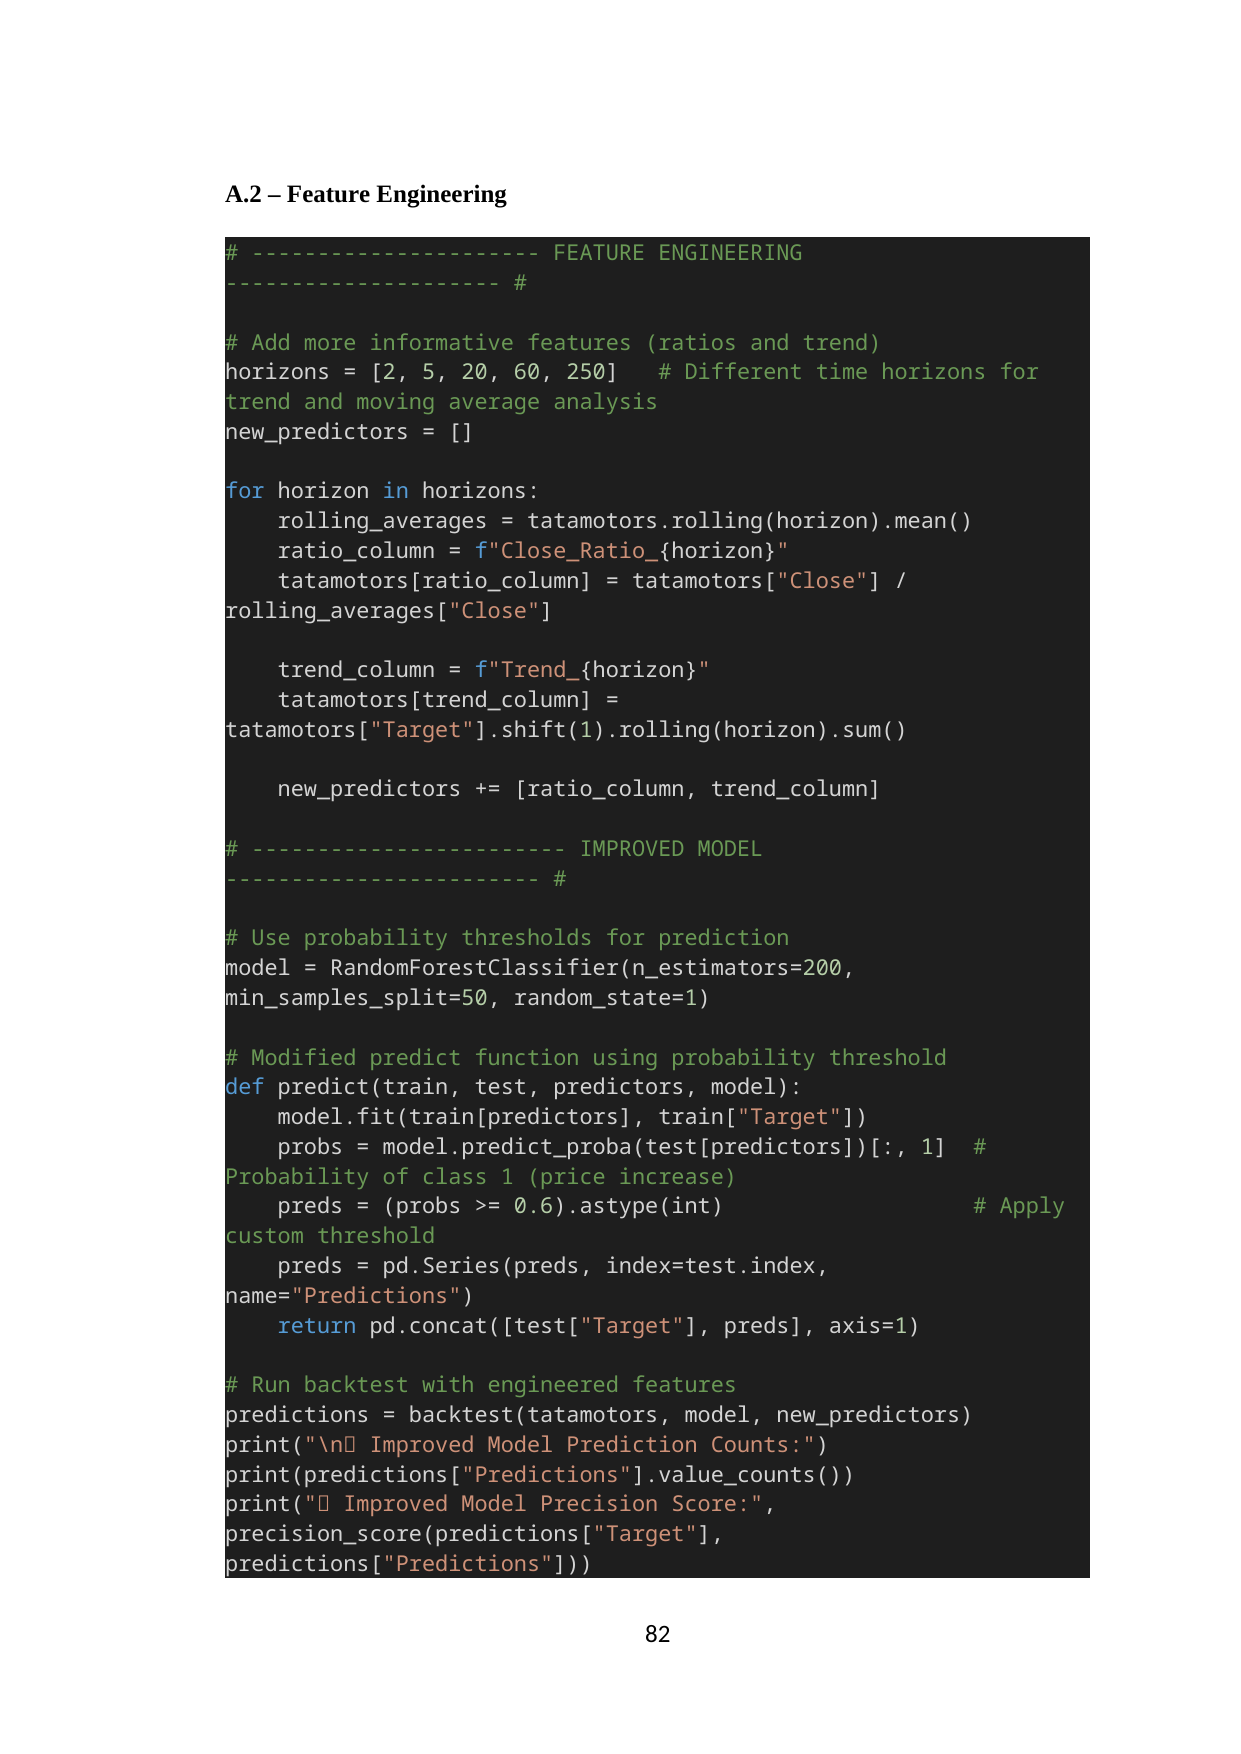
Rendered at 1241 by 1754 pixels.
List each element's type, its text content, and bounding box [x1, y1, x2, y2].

text predictions = backtest(tatamotors, model, new_predictors) [225, 1399, 1090, 1429]
text tatamotors[ratio_column] = tatamotors["Close"] / rolling_averages["Close"] [225, 565, 1090, 624]
text # ------------------------ IMPROVED MODEL ------------------------ # [225, 833, 1090, 892]
text # Modified predict function using probability threshold [225, 1041, 1090, 1071]
text new_predictors = [] [225, 416, 1090, 446]
text horizons = [2, 5, 20, 60, 250] # Different time horizons for trend and moving average analysis [225, 356, 1090, 416]
text preds = (probs >= 0.6).astype(int) # Apply custom threshold [225, 1190, 1090, 1250]
text model.fit(train[predictors], train["Target"]) [225, 1101, 1090, 1131]
text model = RandomForestClassifier(n_estimators=200, min_samples_split=50, random_state=1) [225, 952, 1090, 1012]
text # Add more informative features (ratios and trend) [225, 326, 1090, 356]
text tatamotors[trend_column] = tatamotors["Target"].shift(1).rolling(horizon).sum() [225, 684, 1090, 743]
text trend_column = f"Trend_{horizon}" [225, 654, 1090, 684]
text print("\n✅ Improved Model Prediction Counts:") [225, 1429, 1090, 1458]
text # ---------------------- FEATURE ENGINEERING --------------------- # [225, 237, 1090, 297]
text ratio_column = f"Close_Ratio_{horizon}" [225, 535, 1090, 565]
text new_predictors += [ratio_column, trend_column] [225, 773, 1090, 803]
text # Use probability thresholds for prediction [225, 922, 1090, 952]
text A.2 – Feature Engineering [225, 179, 1090, 208]
text probs = model.predict_proba(test[predictors])[:, 1] # Probability of class 1 (price increase) [225, 1131, 1090, 1190]
text rolling_averages = tatamotors.rolling(horizon).mean() [225, 505, 1090, 535]
text preds = pd.Series(preds, index=test.index, name="Predictions") [225, 1250, 1090, 1309]
text print(predictions["Predictions"].value_counts()) [225, 1458, 1090, 1488]
text print("🎯 Improved Model Precision Score:", precision_score(predictions["Target"], predictions["Predictions"])) [225, 1488, 1090, 1578]
text def predict(train, test, predictors, model): [225, 1071, 1090, 1101]
text for horizon in horizons: [225, 475, 1090, 505]
text return pd.concat([test["Target"], preds], axis=1) [225, 1309, 1090, 1339]
text # Run backtest with engineered features [225, 1369, 1090, 1399]
